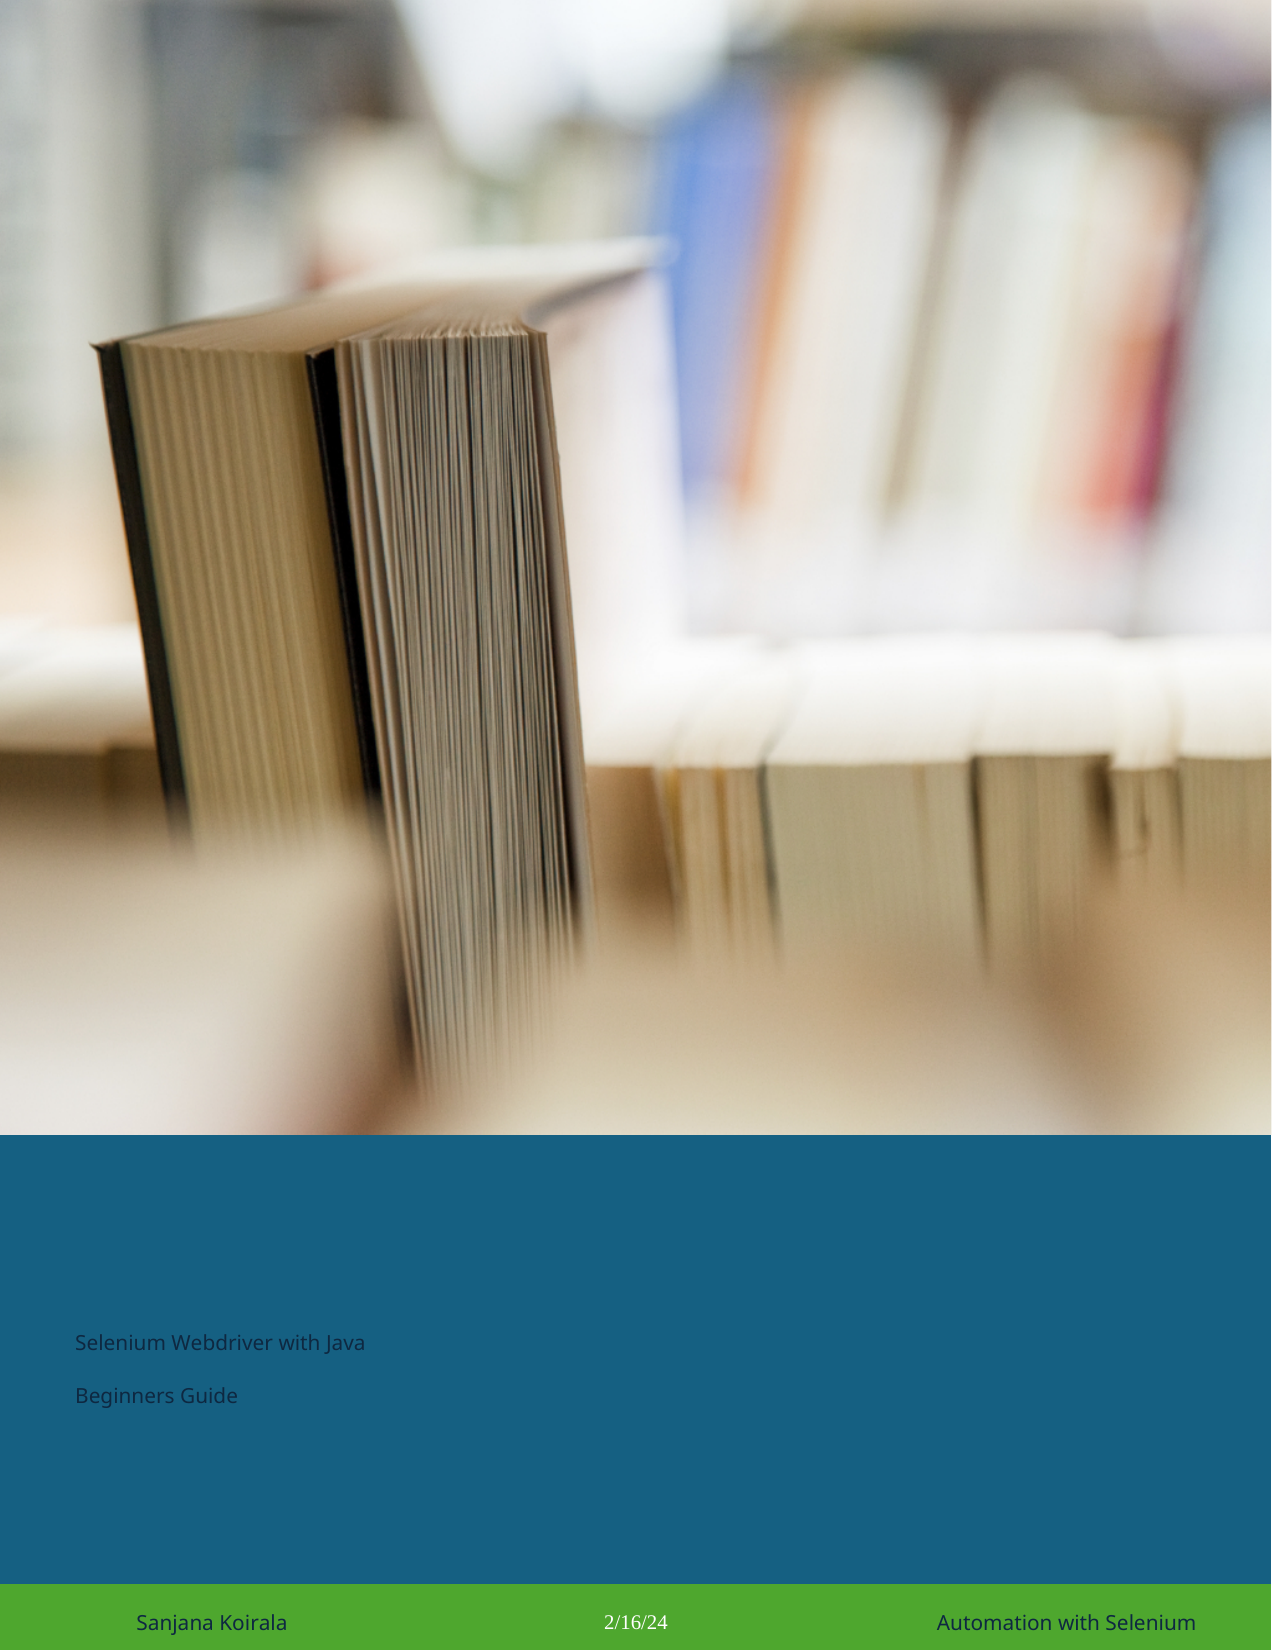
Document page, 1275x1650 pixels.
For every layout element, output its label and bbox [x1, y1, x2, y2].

picture [0, 0, 1272, 1135]
